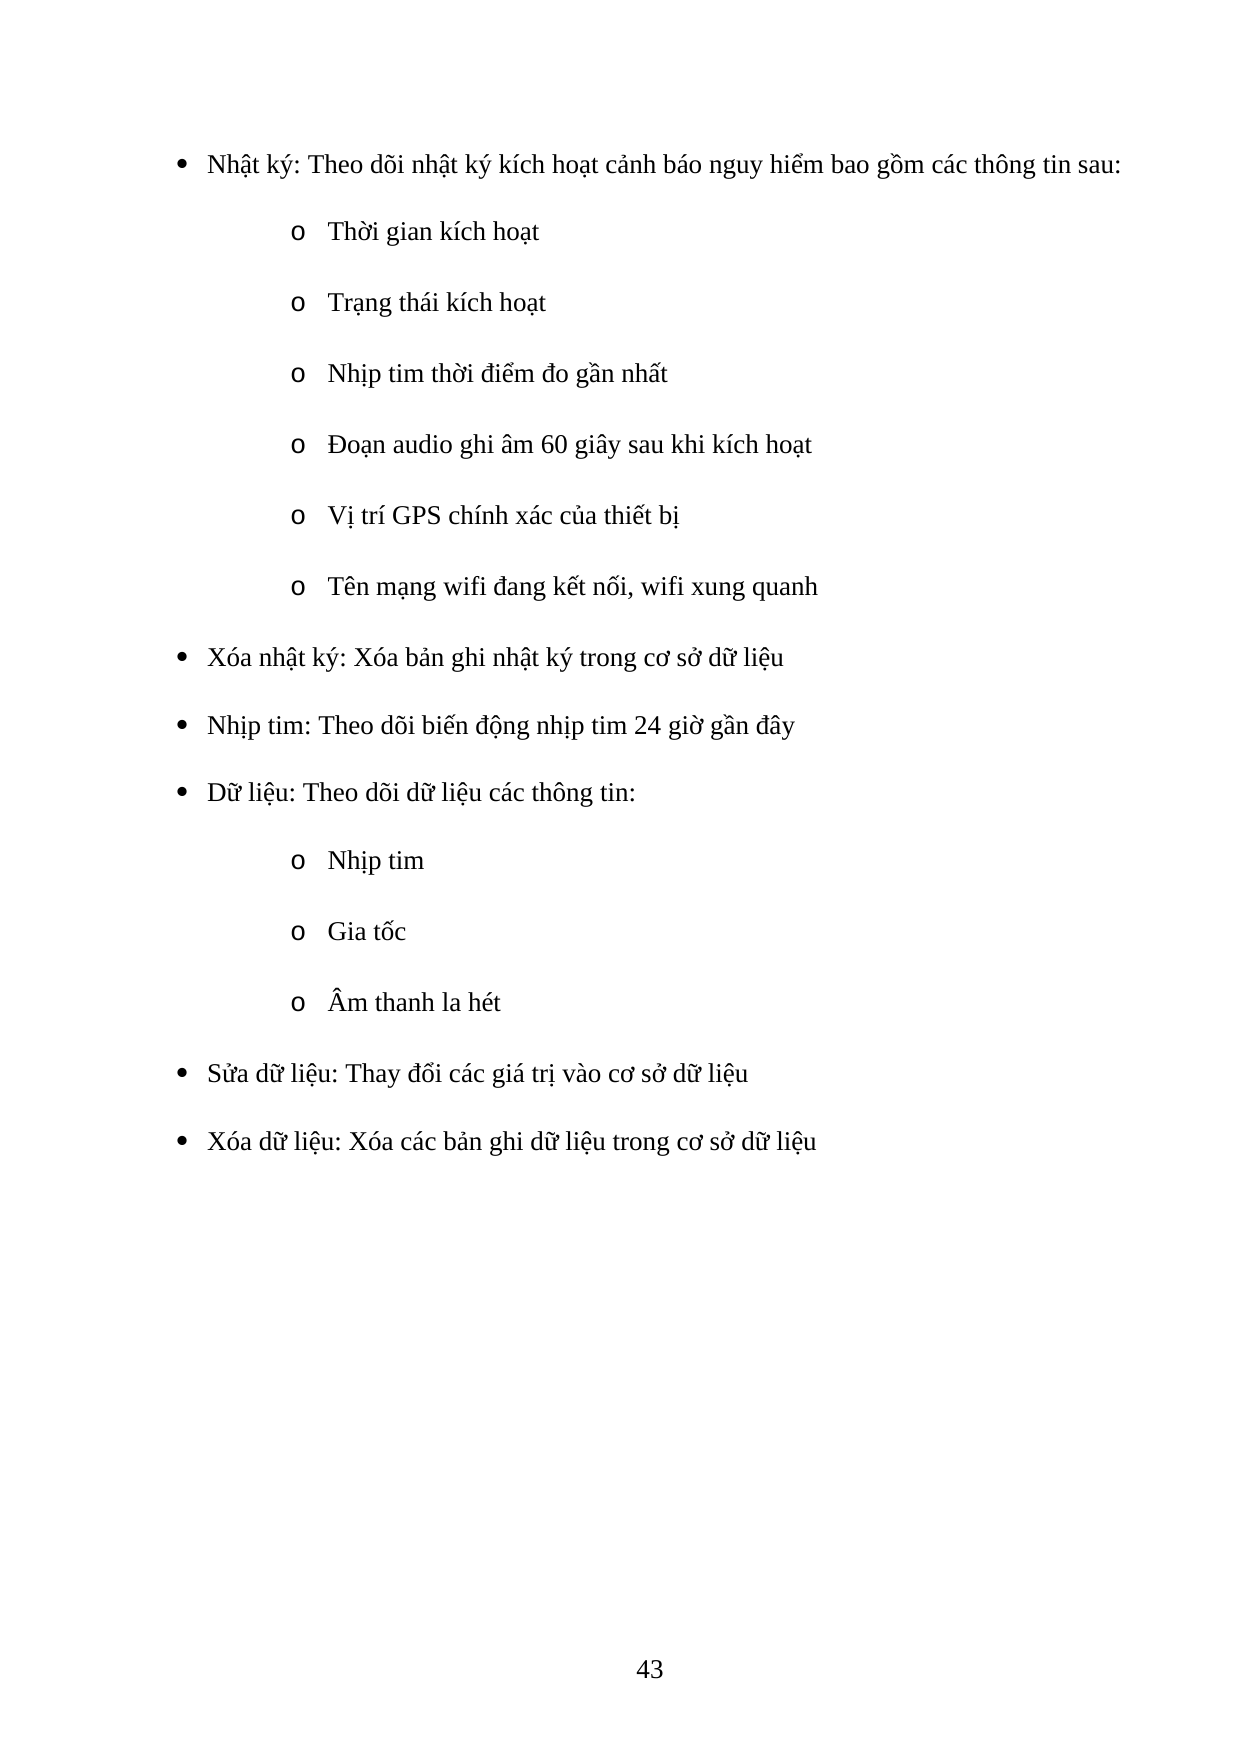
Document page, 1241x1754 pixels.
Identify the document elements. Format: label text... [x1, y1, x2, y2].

list Tên mạng wifi đang kết nối, wifi xung quanh [290, 570, 1122, 603]
list Nhịp tim [290, 844, 1122, 878]
text Dữ liệu: Theo dõi dữ liệu các thông tin: [177, 776, 1122, 808]
list Thời gian kích hoạt [290, 215, 1122, 249]
list Đoạn audio ghi âm 60 giây sau khi kích hoạt [290, 428, 1122, 462]
text Xóa nhật ký: Xóa bản ghi nhật ký trong cơ sở dữ liệu [177, 641, 1122, 672]
text Sửa dữ liệu: Thay đổi các giá trị vào cơ sở dữ liệu [177, 1057, 1122, 1088]
list Trạng thái kích hoạt [290, 286, 1122, 320]
list Nhịp tim thời điểm đo gần nhất [290, 357, 1122, 391]
list Vị trí GPS chính xác của thiết bị [290, 499, 1122, 533]
text Nhật ký: Theo dõi nhật ký kích hoạt cảnh báo nguy hiểm bao gồm các thông tin sau: [177, 148, 1122, 179]
list Gia tốc [290, 915, 1122, 948]
list Âm thanh la hét [290, 986, 1122, 1019]
text Nhịp tim: Theo dõi biến động nhịp tim 24 giờ gần đây [177, 709, 1122, 740]
text Xóa dữ liệu: Xóa các bản ghi dữ liệu trong cơ sở dữ liệu [177, 1125, 1122, 1156]
